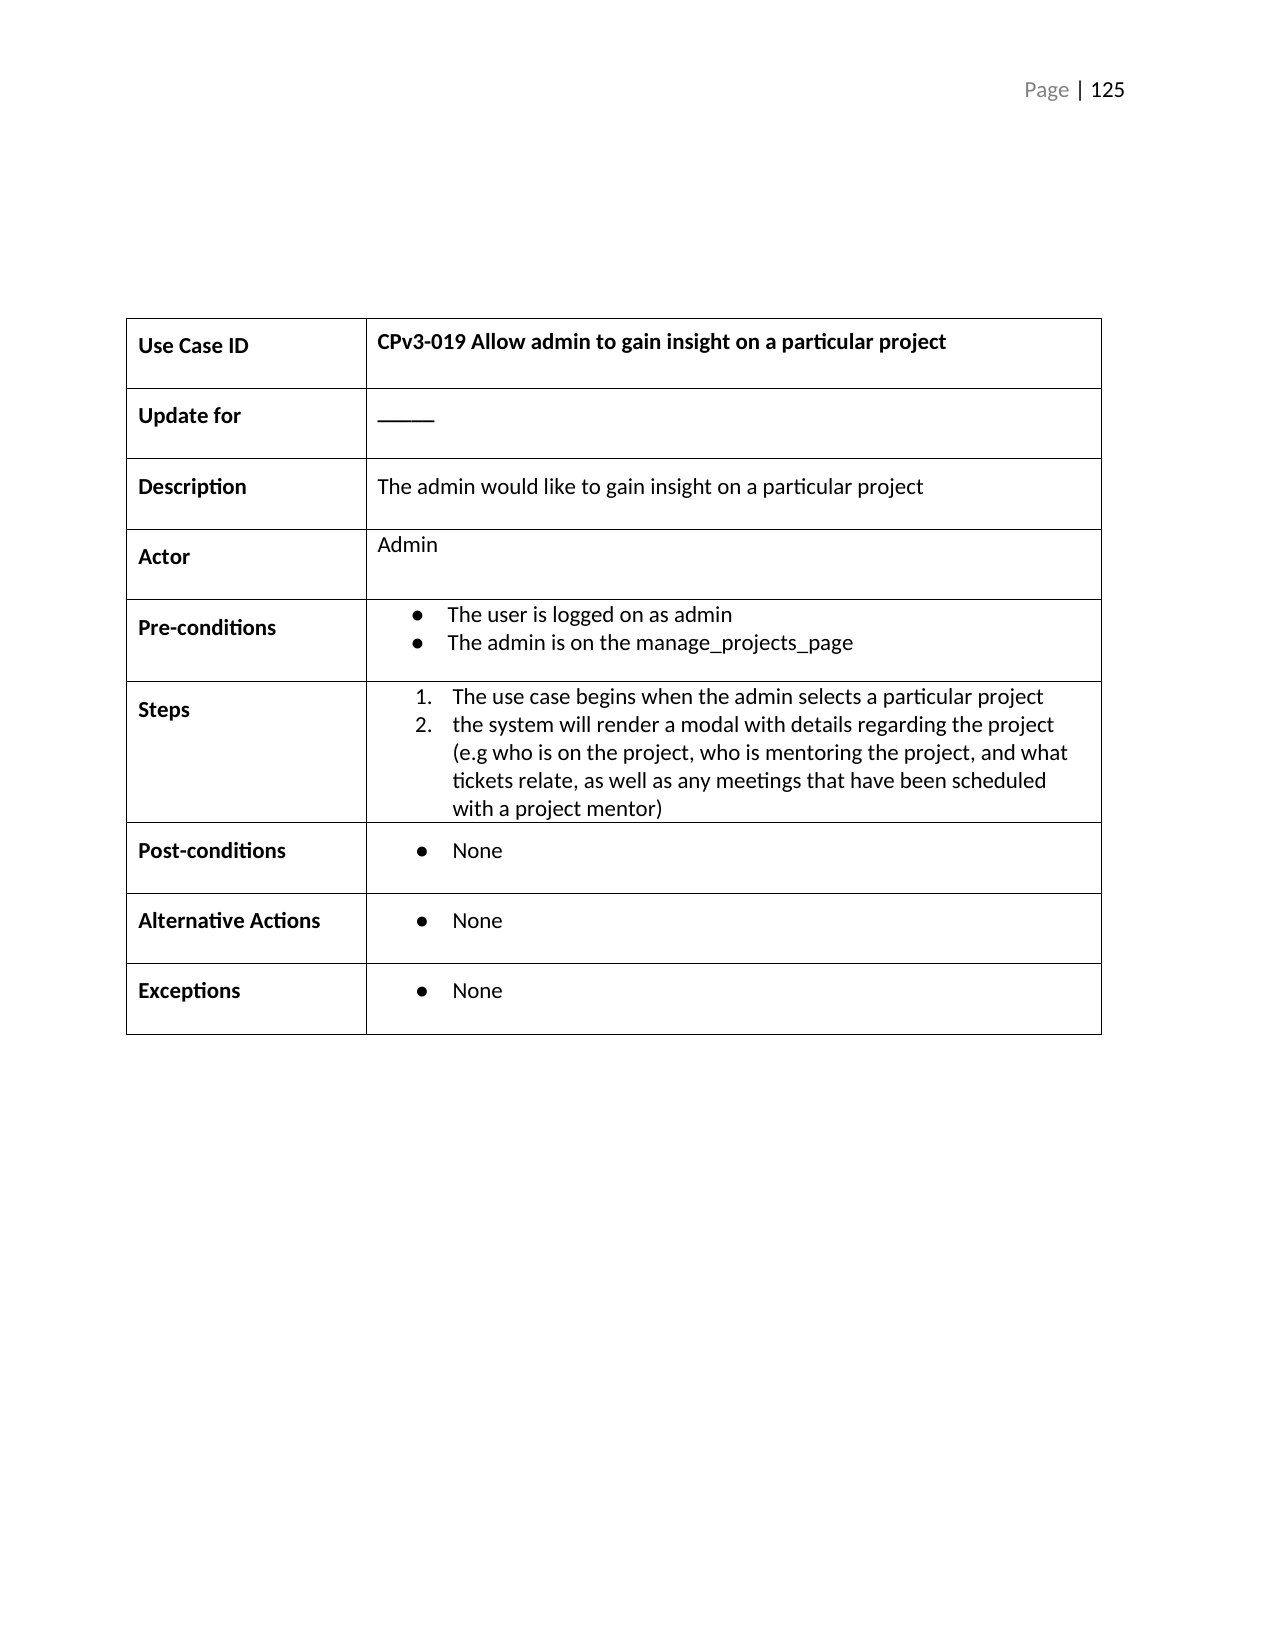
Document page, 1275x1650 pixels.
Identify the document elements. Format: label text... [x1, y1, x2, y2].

table_header Use Case ID [127, 319, 366, 388]
table_cell Actor [127, 530, 366, 599]
table_cell Post-conditions [127, 823, 366, 893]
table_cell None [367, 823, 1101, 893]
table_cell None [367, 894, 1101, 963]
table_cell Update for [127, 389, 366, 458]
table_cell Steps [127, 682, 366, 822]
table_header CPv3-019 Allow admin to gain insight on a particular project [367, 319, 1101, 388]
table_cell The user is logged on as admin The admin is on the manage_projects_page [367, 600, 1101, 681]
table_cell Pre-conditions [127, 600, 366, 681]
table_cell Description [127, 459, 366, 529]
table_cell Admin [367, 530, 1101, 599]
table_cell The use case begins when the admin selects a particular project the system will render a modal with details regarding the project (e.g who is on the project, who is mentoring the project, and what tickets relate, as well as any meetings that have been scheduled with a project mentor) [367, 682, 1101, 822]
table_cell Exceptions [127, 964, 366, 1033]
table_cell _____ [367, 389, 1101, 458]
table_cell The admin would like to gain insight on a particular project [367, 459, 1101, 529]
table_cell Alternative Actions [127, 894, 366, 963]
table_cell None [367, 964, 1101, 1033]
